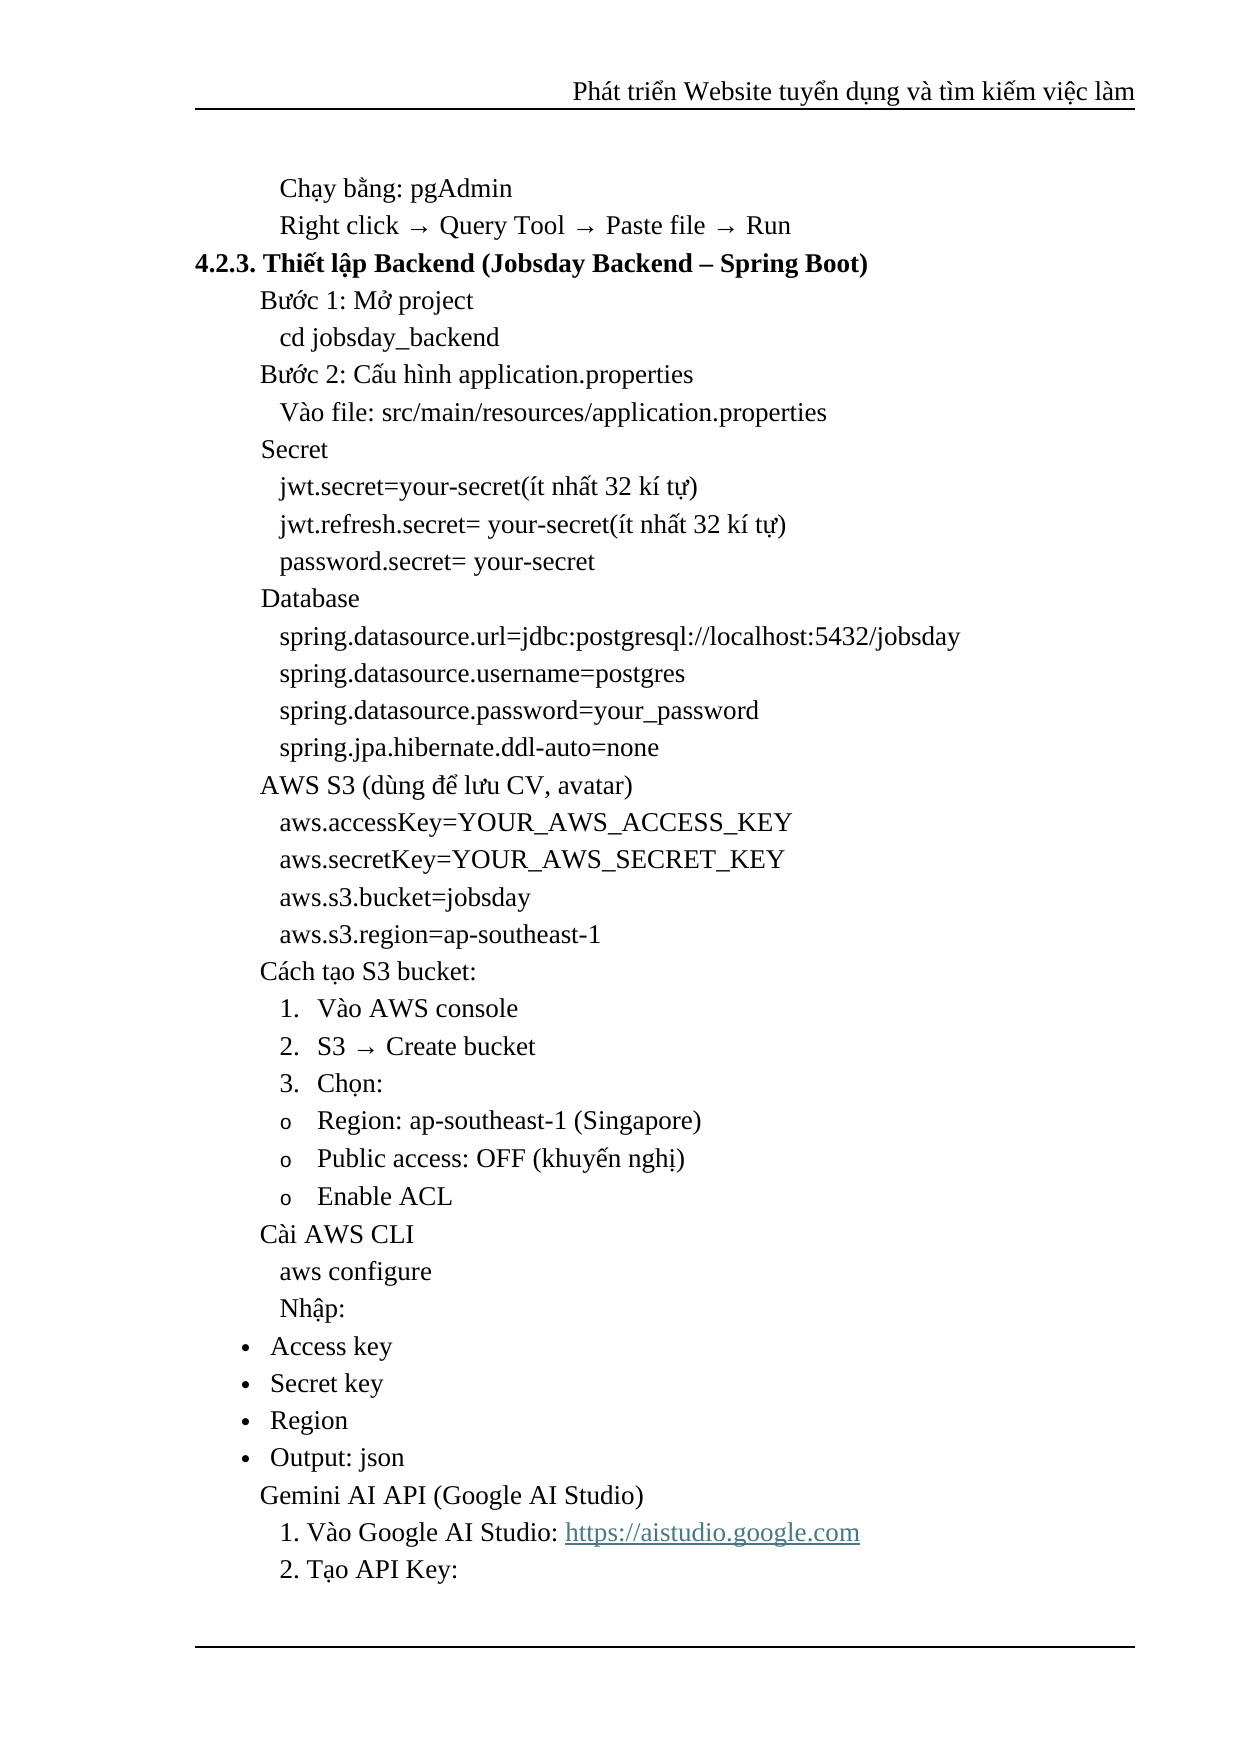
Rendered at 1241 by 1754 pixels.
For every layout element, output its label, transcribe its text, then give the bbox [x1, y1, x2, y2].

list Enable ACL [279, 1180, 1135, 1212]
text Cách tạo S3 bucket: [195, 955, 1135, 986]
text spring.datasource.url=jdbc:postgresql://localhost:5432/jobsday [195, 619, 1135, 651]
list Vào AWS console [279, 992, 1135, 1024]
text spring.jpa.hibernate.ddl-auto=none [195, 731, 1135, 763]
text aws.accessKey=YOUR_AWS_ACCESS_KEY [195, 806, 1135, 837]
list Chọn: [279, 1067, 1135, 1098]
text aws configure [195, 1255, 1135, 1286]
text 1. Vào Google AI Studio: https://aistudio.google.com [195, 1516, 1135, 1547]
text spring.datasource.password=your_password [195, 694, 1135, 725]
list S3 → Create bucket [279, 1030, 1135, 1061]
list Public access: OFF (khuyến nghị) [279, 1142, 1135, 1174]
text Database [195, 582, 1135, 613]
text Vào file: src/main/resources/application.properties [195, 396, 1135, 427]
list Access key [195, 1330, 1135, 1361]
list Region [195, 1404, 1135, 1435]
text Right click → Query Tool → Paste file → Run [195, 209, 1135, 241]
list Secret key [195, 1367, 1135, 1398]
text Bước 2: Cấu hình application.properties [195, 358, 1135, 390]
list Output: json [195, 1442, 1135, 1473]
subtitle 4.2.3. Thiết lập Backend (Jobsday Backend – Spring Boot) [195, 247, 1135, 278]
text Nhập: [195, 1292, 1135, 1323]
text spring.datasource.username=postgres [195, 657, 1135, 688]
text aws.s3.bucket=jobsday [195, 881, 1135, 912]
text Cài AWS CLI [195, 1218, 1135, 1249]
text Secret [195, 433, 1135, 464]
text Gemini AI API (Google AI Studio) [195, 1479, 1135, 1510]
text Bước 1: Mở project [195, 284, 1135, 315]
text 2. Tạo API Key: [195, 1553, 1135, 1584]
text AWS S3 (dùng để lưu CV, avatar) [195, 769, 1135, 800]
list Region: ap-southeast-1 (Singapore) [279, 1104, 1135, 1136]
text Chạy bằng: pgAdmin [195, 172, 1135, 203]
text aws.secretKey=YOUR_AWS_SECRET_KEY [195, 843, 1135, 874]
text jwt.secret=your-secret(ít nhất 32 kí tự) jwt.refresh.secret= your-secret(ít nhất 32 kí tự) password.secret= your-secret [279, 470, 1135, 576]
text cd jobsday_backend [195, 321, 1135, 352]
text aws.s3.region=ap-southeast-1 [195, 918, 1135, 949]
